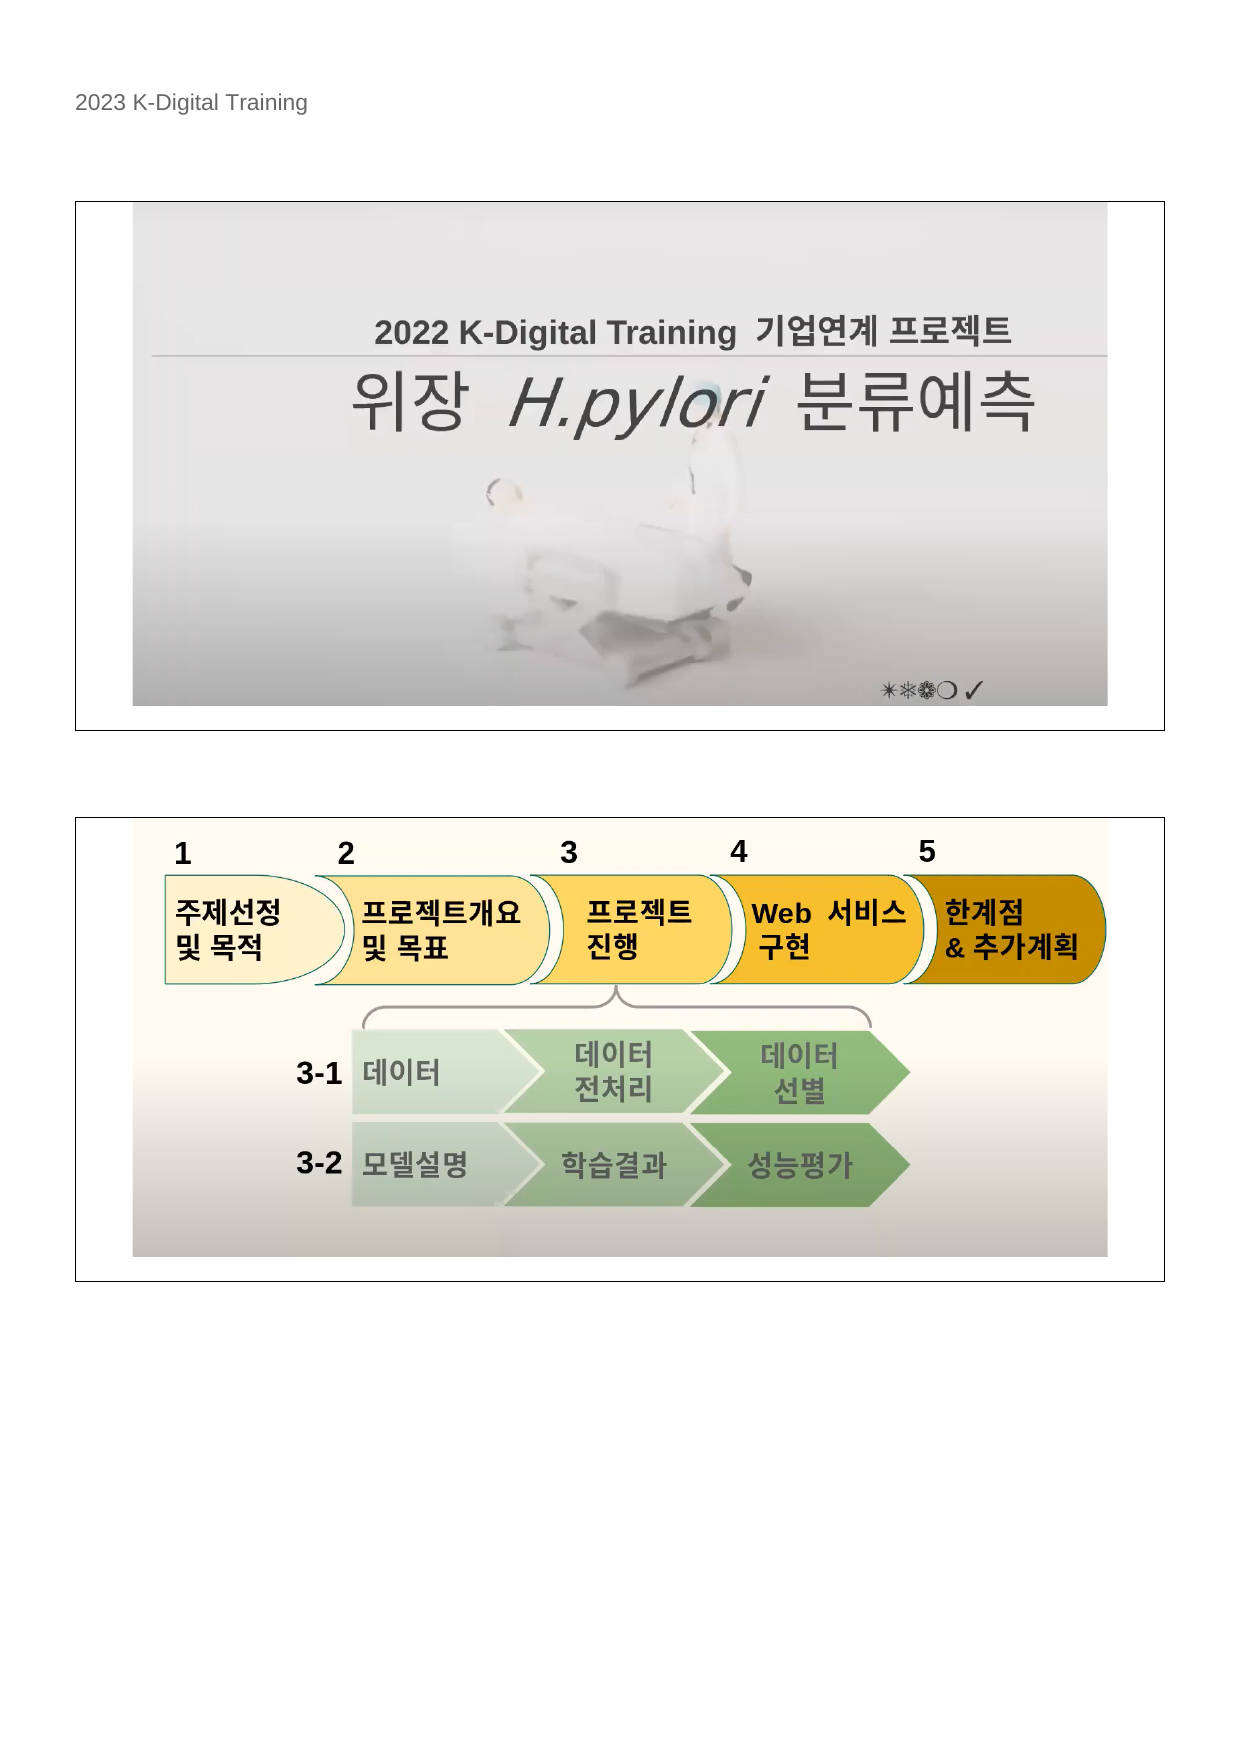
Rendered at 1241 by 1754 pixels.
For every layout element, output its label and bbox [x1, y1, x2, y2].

picture [132, 818, 1108, 1257]
table_header [76, 202, 1164, 730]
picture [132, 202, 1108, 706]
table_header [76, 818, 1164, 1281]
